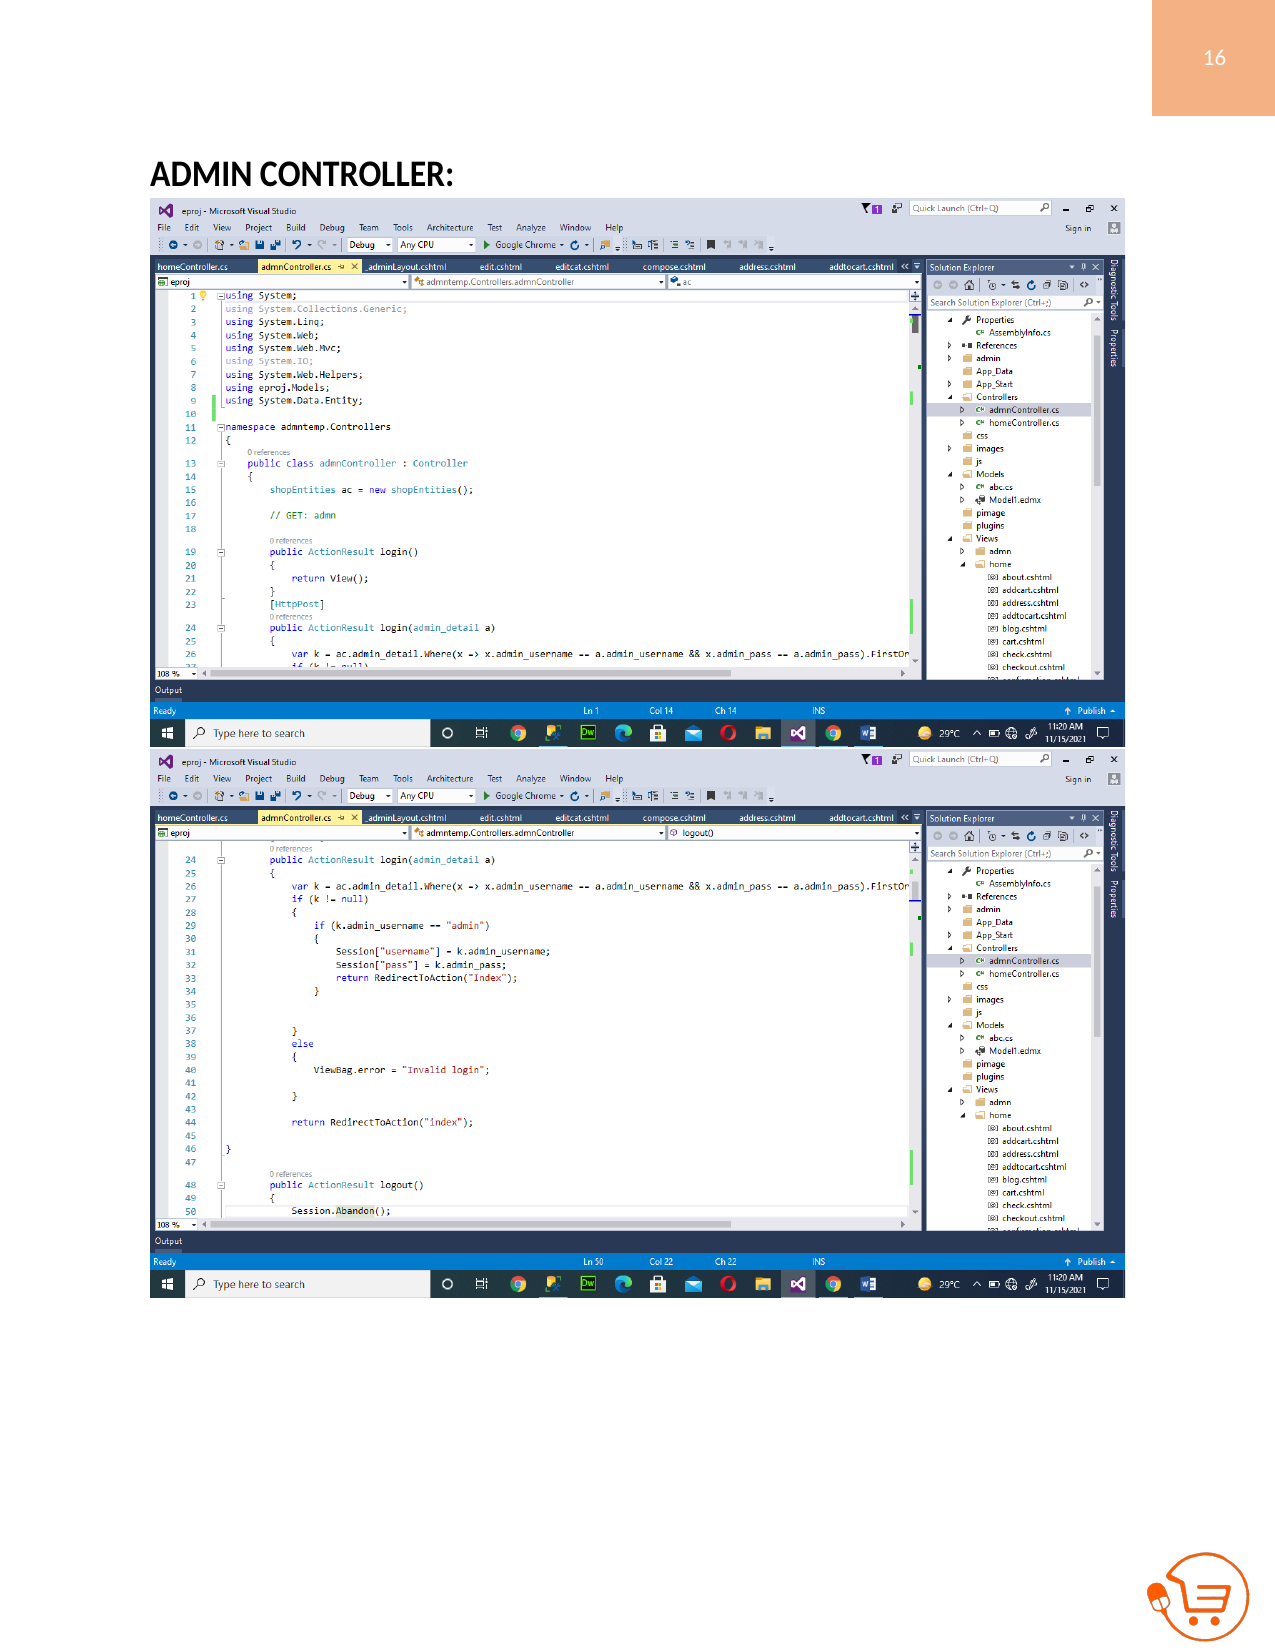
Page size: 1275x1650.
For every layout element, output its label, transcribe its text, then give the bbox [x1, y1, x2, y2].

picture [150, 198, 1125, 747]
text ADMIN CONTROLLER: [150, 150, 1125, 198]
picture [1143, 1547, 1253, 1648]
picture [150, 749, 1125, 1298]
